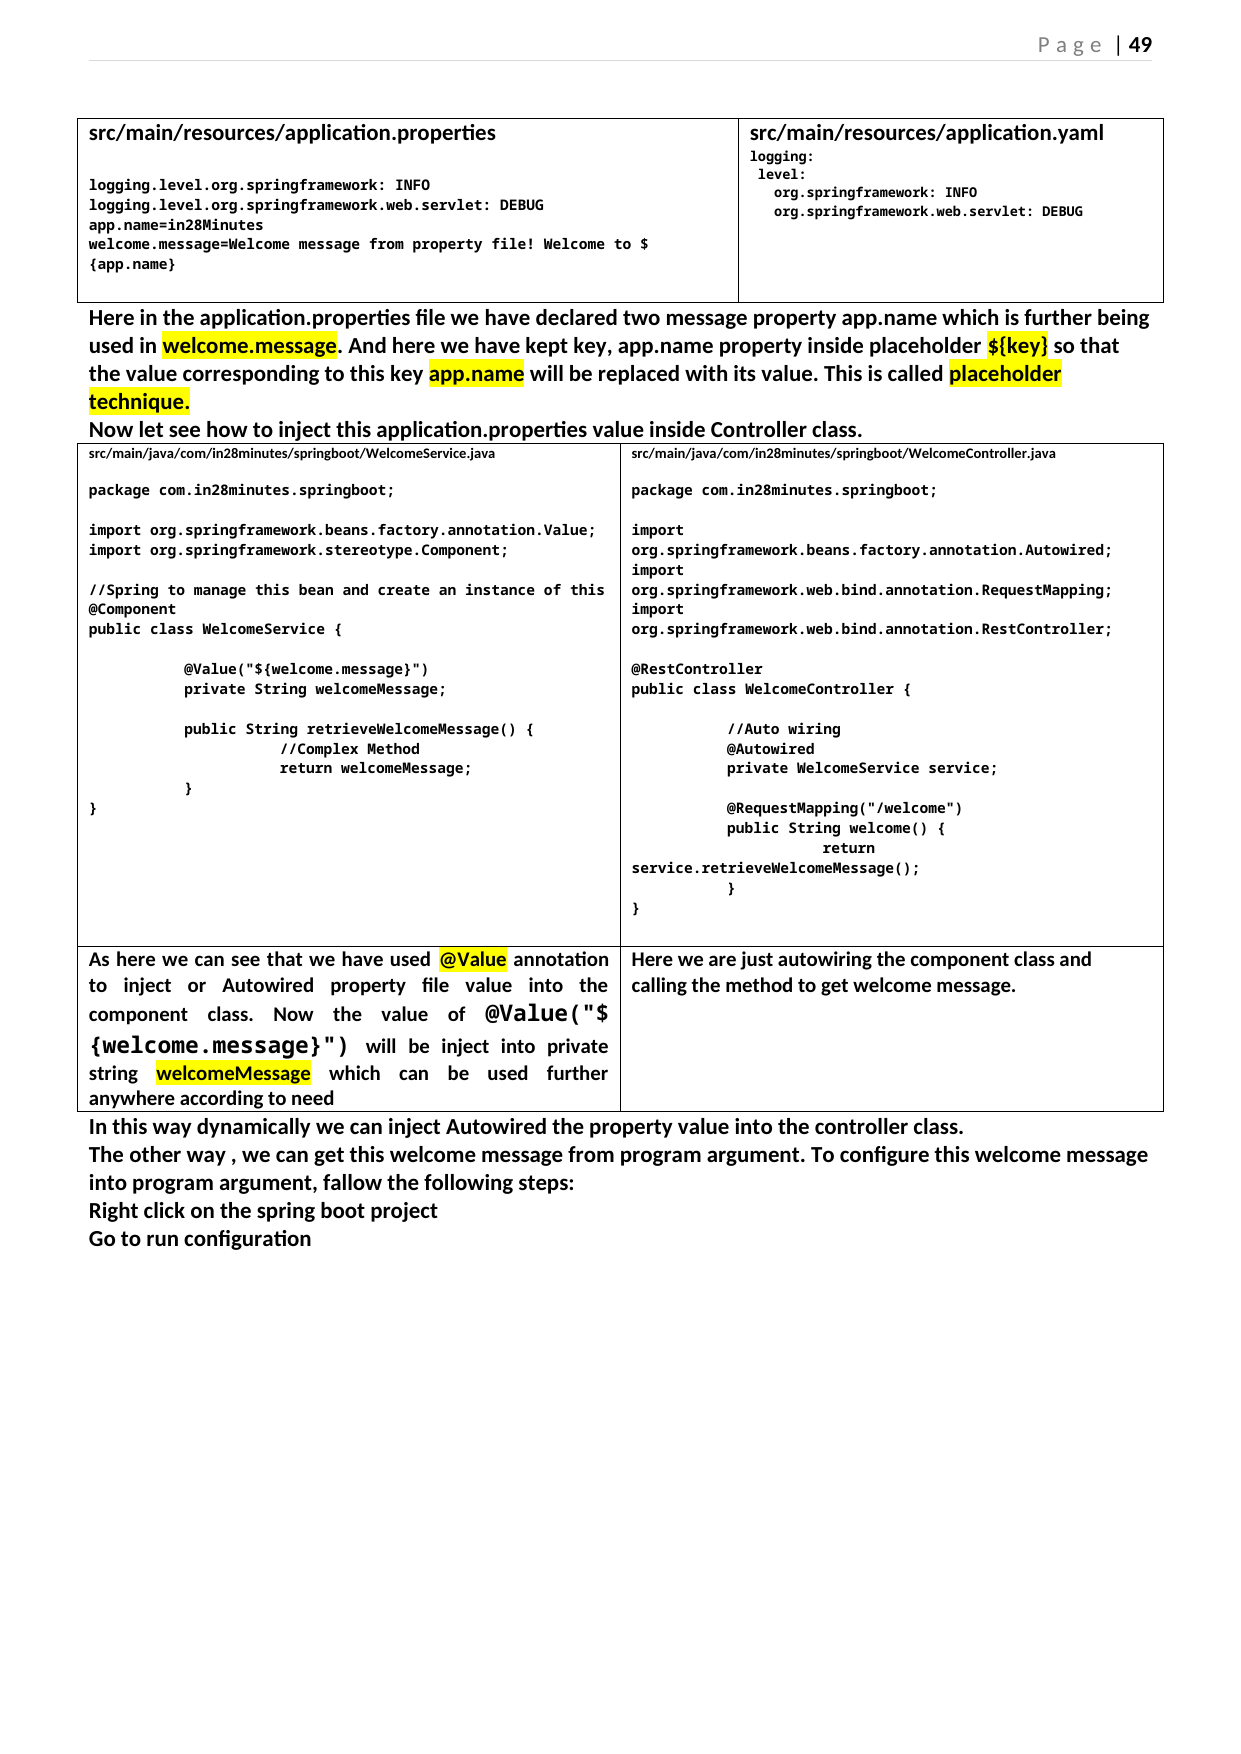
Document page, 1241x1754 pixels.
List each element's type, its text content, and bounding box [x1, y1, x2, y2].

table_header src/main/resources/application.yaml logging: level: org.springframework: INFO org.springframework.web.servlet: DEBUG [739, 119, 1163, 302]
table_header src/main/java/com/in28minutes/springboot/WelcomeController.java package com.in28minutes.springboot; import org.springframework.beans.factory.annotation.Autowired; import org.springframework.web.bind.annotation.RequestMapping; import org.springframework.web.bind.annotation.RestController; @RestController public class WelcomeController { //Auto wiring @Autowired private WelcomeService service; @RequestMapping("/welcome") public String welcome() { return service.retrieveWelcomeMessage(); } } [621, 444, 1163, 946]
text Here in the application.properties file we have declared two message property app.name which is further being used in welcome.message. And here we have kept key, app.name property inside placeholder ${key} so that the value corresponding to this key app.name will be replaced with its value. This is called placeholder technique. [89, 303, 1152, 415]
text The other way , we can get this welcome message from program argument. To configure this welcome message into program argument, fallow the following steps: [89, 1140, 1152, 1196]
table_header src/main/resources/application.properties logging.level.org.springframework: INFO logging.level.org.springframework.web.servlet: DEBUG app.name=in28Minutes welcome.message=Welcome message from property file! Welcome to ${app.name} [78, 119, 738, 302]
table_cell Here we are just autowiring the component class and calling the method to get welcome message. [621, 947, 1163, 1111]
text Right click on the spring boot project [89, 1196, 1152, 1224]
text Go to run configuration [89, 1224, 1152, 1252]
table_cell As here we can see that we have used @Value annotation to inject or Autowired property file value into the component class. Now the value of @Value("${welcome.message}") will be inject into private string welcomeMessage which can be used further anywhere according to need [78, 947, 620, 1111]
text Now let see how to inject this application.properties value inside Controller class. [89, 415, 1152, 443]
table_header src/main/java/com/in28minutes/springboot/WelcomeService.java package com.in28minutes.springboot; import org.springframework.beans.factory.annotation.Value; import org.springframework.stereotype.Component; //Spring to manage this bean and create an instance of this @Component public class WelcomeService { @Value("${welcome.message}") private String welcomeMessage; public String retrieveWelcomeMessage() { //Complex Method return welcomeMessage; } } [78, 444, 620, 946]
text In this way dynamically we can inject Autowired the property value into the controller class. [89, 1112, 1152, 1140]
